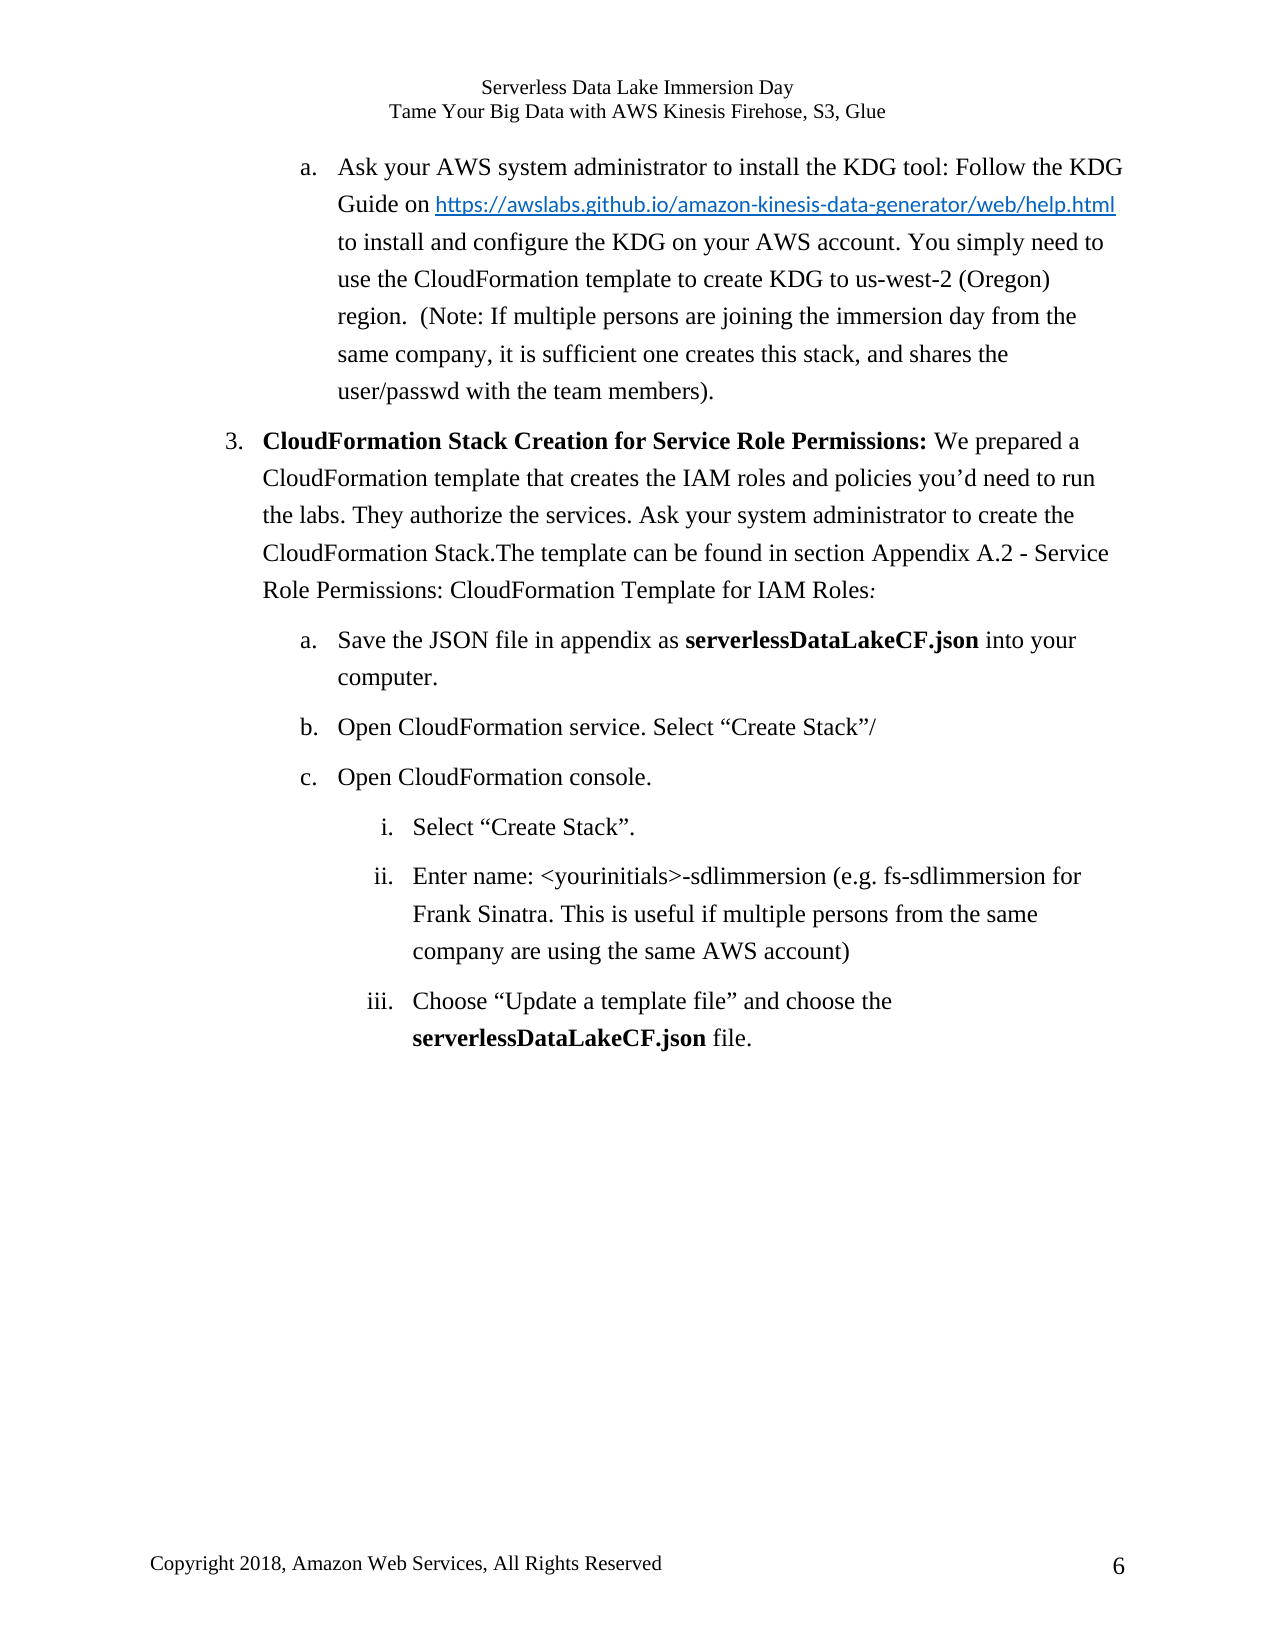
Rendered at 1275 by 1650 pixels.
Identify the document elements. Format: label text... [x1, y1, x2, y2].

list Save the JSON file in appendix as serverlessDataLakeCF.json into your computer. [300, 625, 1125, 691]
list Select “Create Stack”. [394, 812, 1125, 840]
list CloudFormation Stack Creation for Service Role Permissions: We prepared a CloudFormation template that creates the IAM roles and policies you’d need to run the labs. They authorize the services. Ask your system administrator to create the CloudFormation Stack.The template can be found in section Appendix A.2 - Service Role Permissions: CloudFormation Template for IAM Roles: [225, 426, 1125, 604]
list Enter name: <yourinitials>-sdlimmersion (e.g. fs-sdlimmersion for Frank Sinatra. This is useful if multiple persons from the same company are using the same AWS account) [394, 861, 1125, 965]
list Open CloudFormation console. [300, 762, 1125, 791]
list Open CloudFormation service. Select “Create Stack”/ [300, 712, 1125, 741]
list Ask your AWS system administrator to install the KDG tool: Follow the KDG Guide on https://awslabs.github.io/amazon-kinesis-data-generator/web/help.html to install and configure the KDG on your AWS account. You simply need to use the CloudFormation template to create KDG to us-west-2 (Oregon) region. (Note: If multiple persons are joining the immersion day from the same company, it is sufficient one creates this stack, and shares the user/passwd with the team members). [300, 152, 1125, 405]
list Choose “Update a template file” and choose the serverlessDataLakeCF.json file. [394, 986, 1125, 1052]
